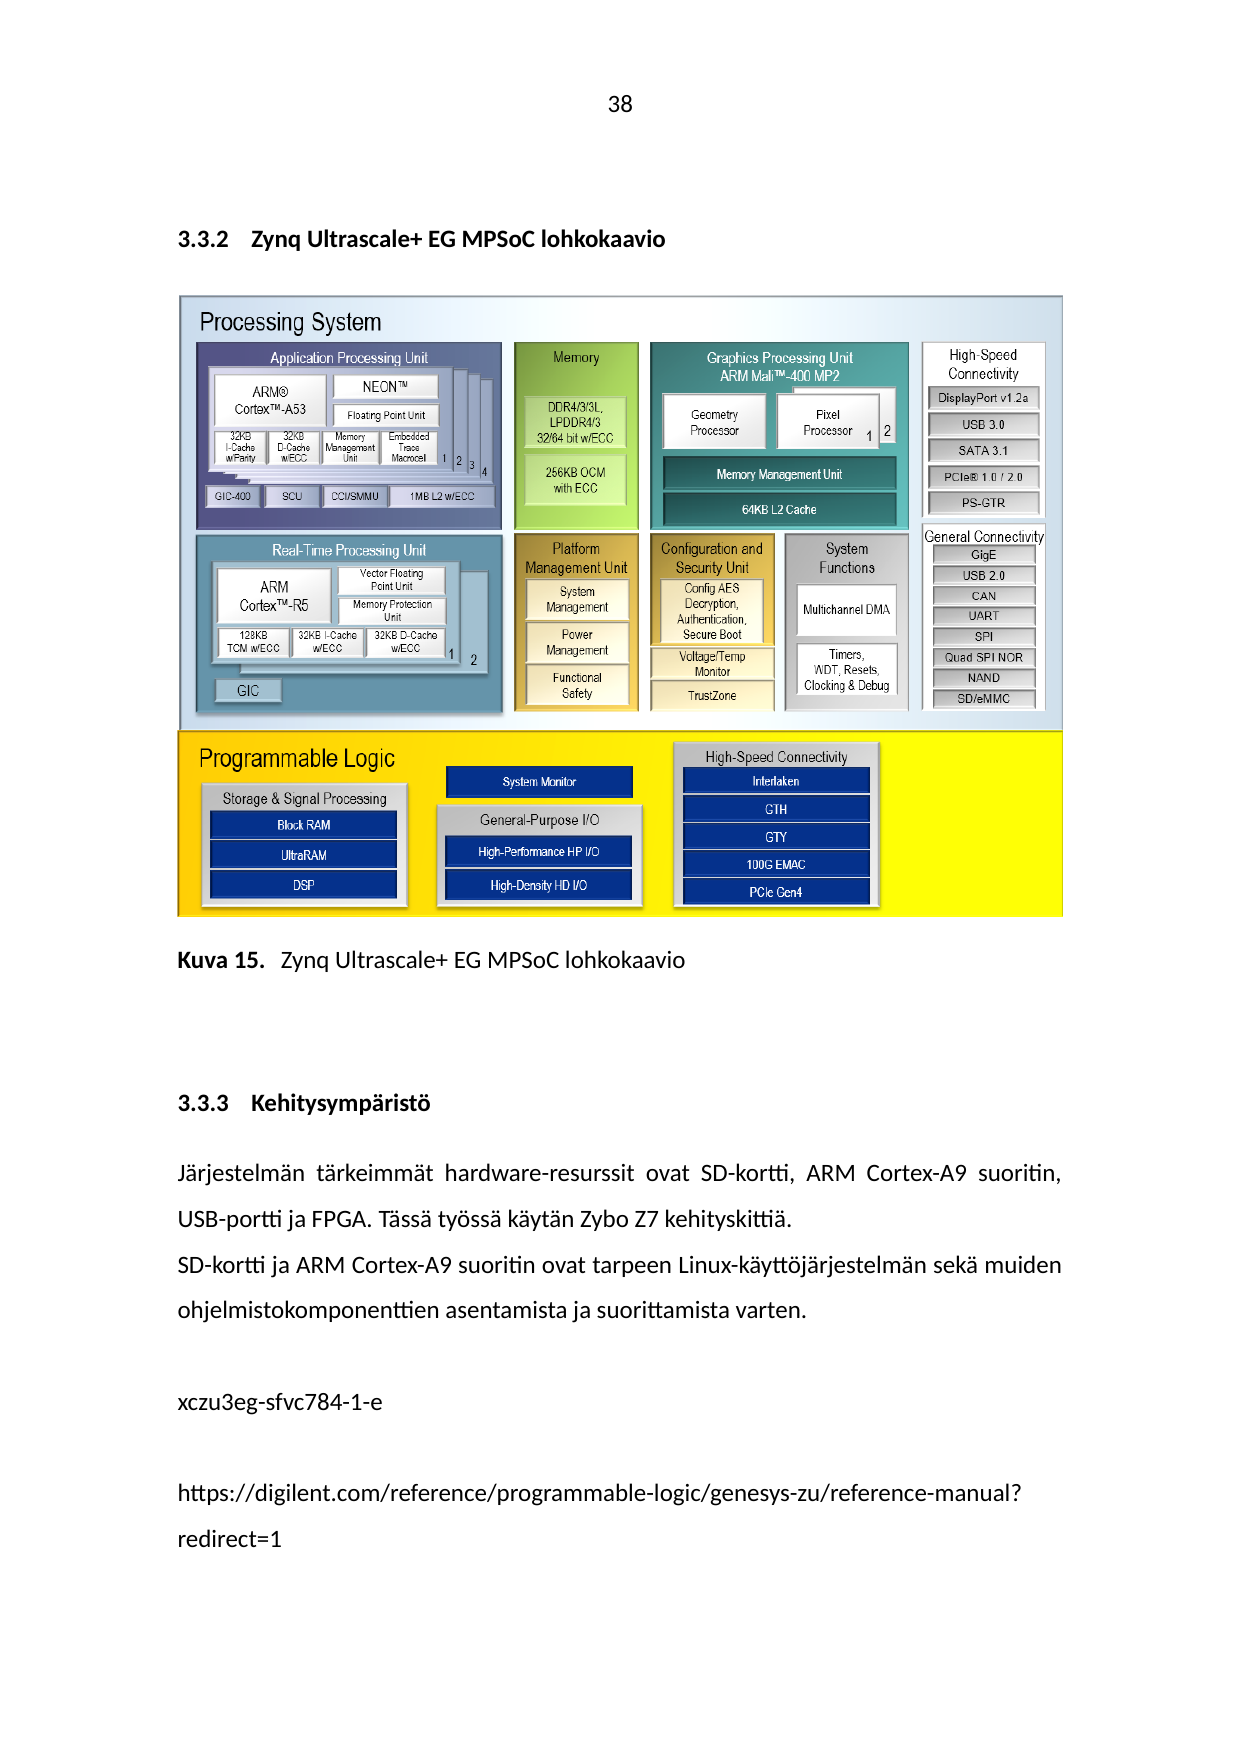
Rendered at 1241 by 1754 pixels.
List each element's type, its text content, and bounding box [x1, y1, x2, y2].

text Kuva 15. Zynq Ultrascale+ EG MPSoC lohkokaavio [177, 944, 1063, 974]
text SD-kortti ja ARM Cortex-A9 suoritin ovat tarpeen Linux-käyttöjärjestelmän sekä muiden ohjelmistokomponenttien asentamista ja suorittamista varten. [177, 1249, 1063, 1325]
text https://digilent.com/reference/programmable-logic/genesys-zu/reference-manual?redirect=1 [177, 1478, 1063, 1554]
subtitle Kehitysympäristö [177, 1087, 1063, 1117]
subtitle Zynq Ultrascale+ EG MPSoC lohkokaavio [177, 223, 1063, 253]
text Järjestelmän tärkeimmät hardware-resurssit ovat SD-kortti, ARM Cortex-A9 suoritin, USB-portti ja FPGA. Tässä työssä käytän Zybo Z7 kehityskittiä. [177, 1157, 1063, 1234]
picture [177, 293, 1063, 917]
text xczu3eg-sfvc784-1-e [177, 1386, 1063, 1417]
